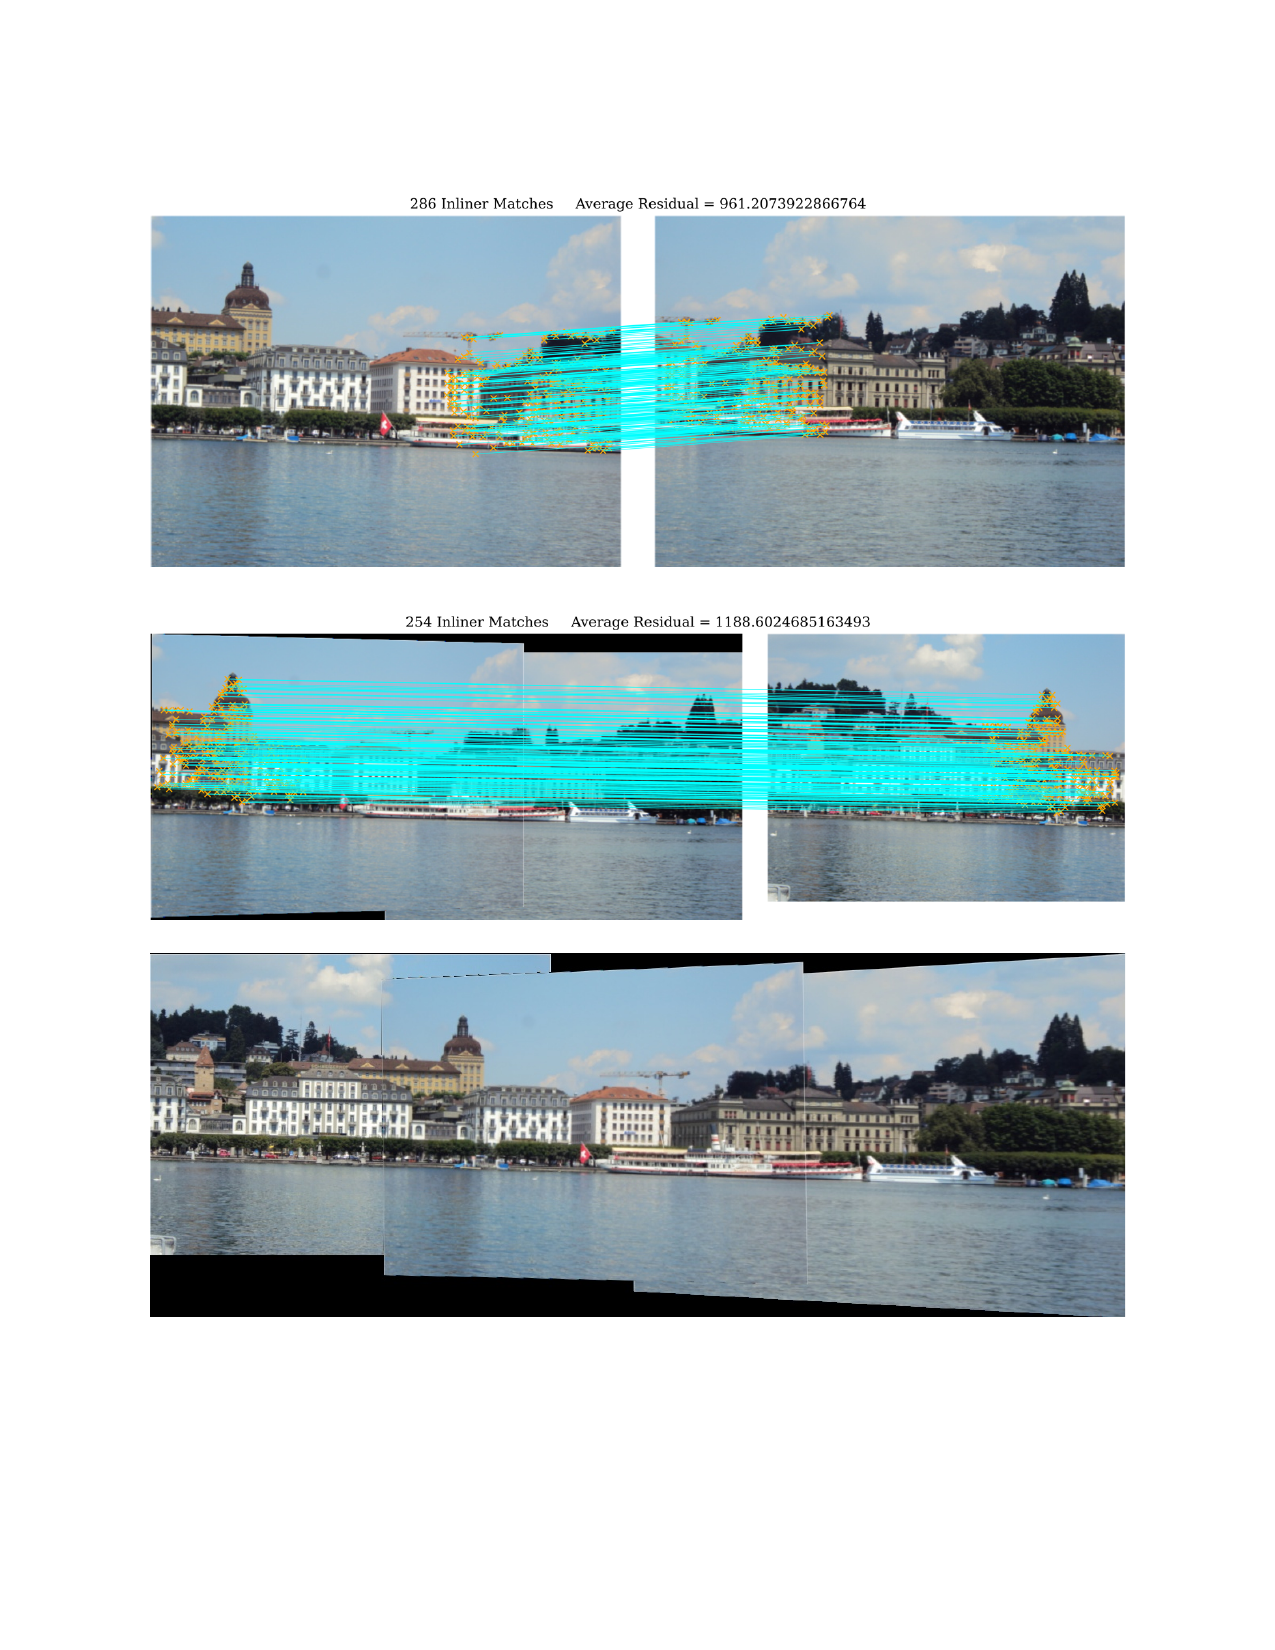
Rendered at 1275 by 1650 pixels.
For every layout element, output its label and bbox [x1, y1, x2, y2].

picture [150, 953, 1125, 1317]
picture [150, 180, 1125, 567]
picture [150, 600, 1125, 920]
